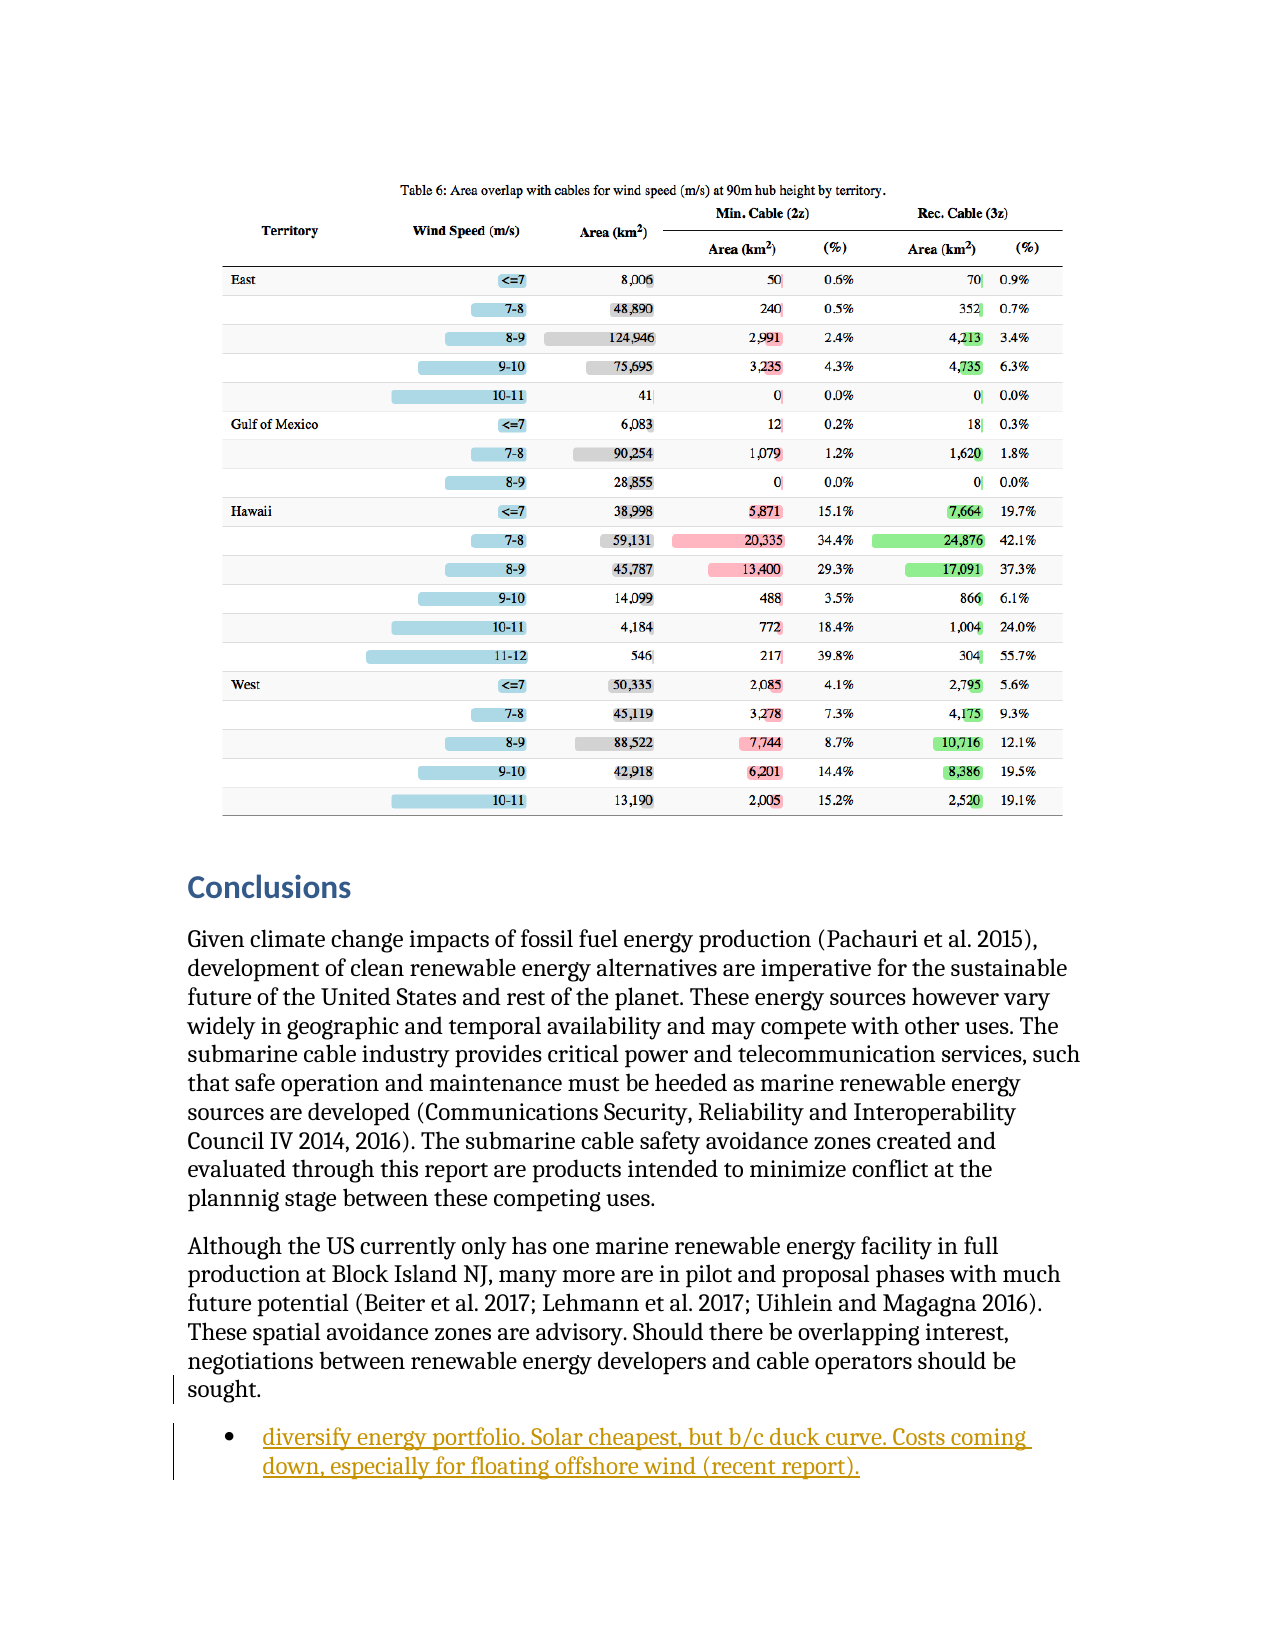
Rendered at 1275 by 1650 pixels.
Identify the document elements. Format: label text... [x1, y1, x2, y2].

text Although the US currently only has one marine renewable energy facility in full production at Block Island NJ, many more are in pilot and proposal phases with much future potential (Beiter et al. 2017; Lehmann et al. 2017; Uihlein and Magagna 2016). These spatial avoidance zones are advisory. Should there be overlapping interest, negotiations between renewable energy developers and cable operators should be sought. [187, 1232, 1087, 1404]
subtitle Conclusions [187, 866, 1087, 907]
text Given climate change impacts of fossil fuel energy production (Pachauri et al. 2015), development of clean renewable energy alternatives are imperative for the sustainable future of the United States and rest of the planet. These energy sources however vary widely in geographic and temporal availability and may compete with other uses. The submarine cable industry provides critical power and telecommunication services, such that safe operation and maintenance must be heeded as marine renewable energy sources are developed (Communications Security, Reliability and Interoperability Council IV 2014, 2016). The submarine cable safety avoidance zones created and evaluated through this report are products intended to minimize conflict at the plannnig stage between these competing uses. [187, 925, 1087, 1213]
picture [187, 150, 1063, 816]
